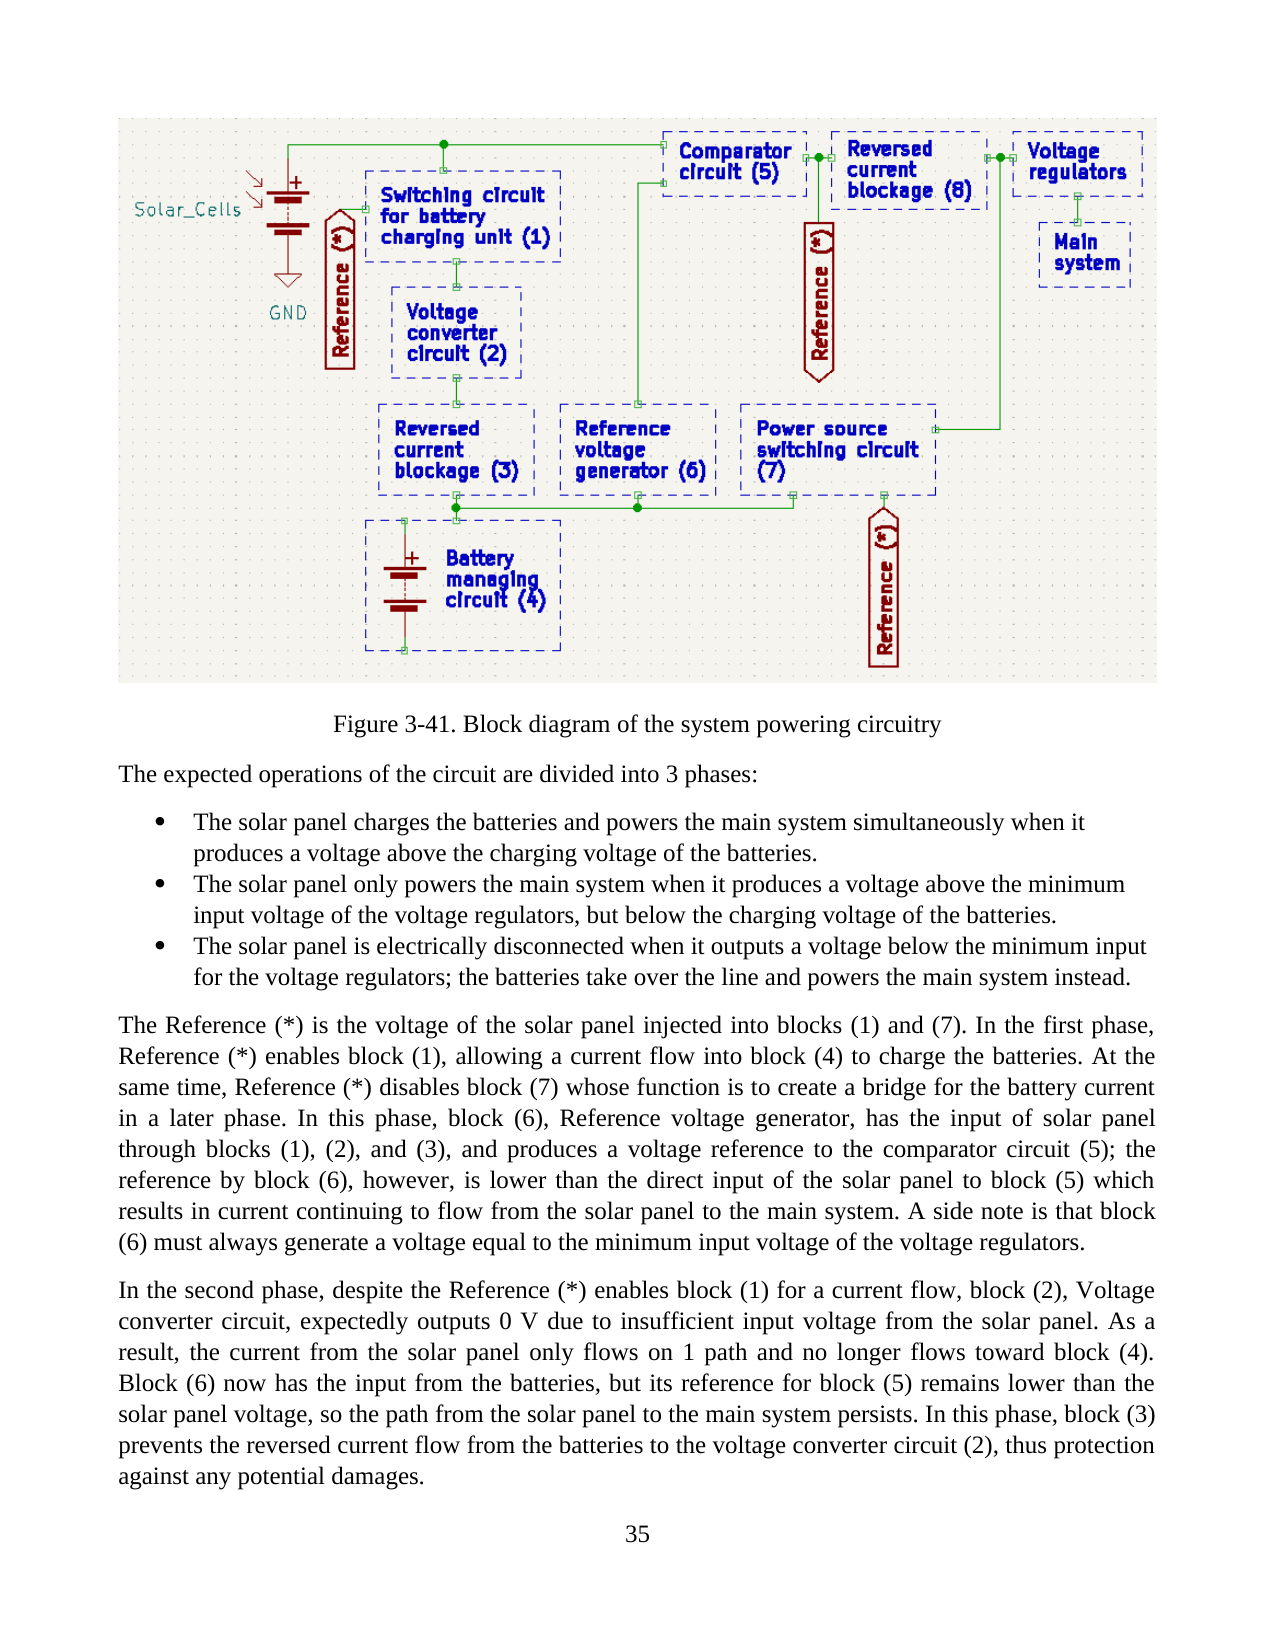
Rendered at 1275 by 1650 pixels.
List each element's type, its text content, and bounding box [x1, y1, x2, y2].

text In the second phase, despite the Reference (*) enables block (1) for a current flow, block (2), Voltage converter circuit, expectedly outputs 0 V due to insufficient input voltage from the solar panel. As a result, the current from the solar panel only flows on 1 path and no longer flows toward block (4). Block (6) now has the input from the batteries, but its reference for block (5) remains lower than the solar panel voltage, so the path from the solar panel to the main system persists. In this phase, block (3) prevents the reversed current flow from the batteries to the voltage converter circuit (2), thus protection against any potential damages. [118, 1275, 1157, 1490]
text The expected operations of the circuit are divided into 3 phases: [118, 759, 1157, 788]
picture [118, 118, 1157, 683]
list The solar panel charges the batteries and powers the main system simultaneously when it produces a voltage above the charging voltage of the batteries. [156, 807, 1157, 867]
list The solar panel is electrically disconnected when it outputs a voltage below the minimum input for the voltage regulators; the batteries take over the line and powers the main system instead. [156, 931, 1157, 991]
list The solar panel only powers the main system when it produces a voltage above the minimum input voltage of the voltage regulators, but below the charging voltage of the batteries. [156, 869, 1157, 929]
text The Reference (*) is the voltage of the solar panel injected into blocks (1) and (7). In the first phase, Reference (*) enables block (1), allowing a current flow into block (4) to charge the batteries. At the same time, Reference (*) disables block (7) whose function is to create a bridge for the battery current in a later phase. In this phase, block (6), Reference voltage generator, has the input of solar panel through blocks (1), (2), and (3), and produces a voltage reference to the comparator circuit (5); the reference by block (6), however, is lower than the direct input of the solar panel to block (5) which results in current continuing to flow from the solar panel to the main system. A side note is that block (6) must always generate a voltage equal to the minimum input voltage of the voltage regulators. [118, 1010, 1157, 1256]
